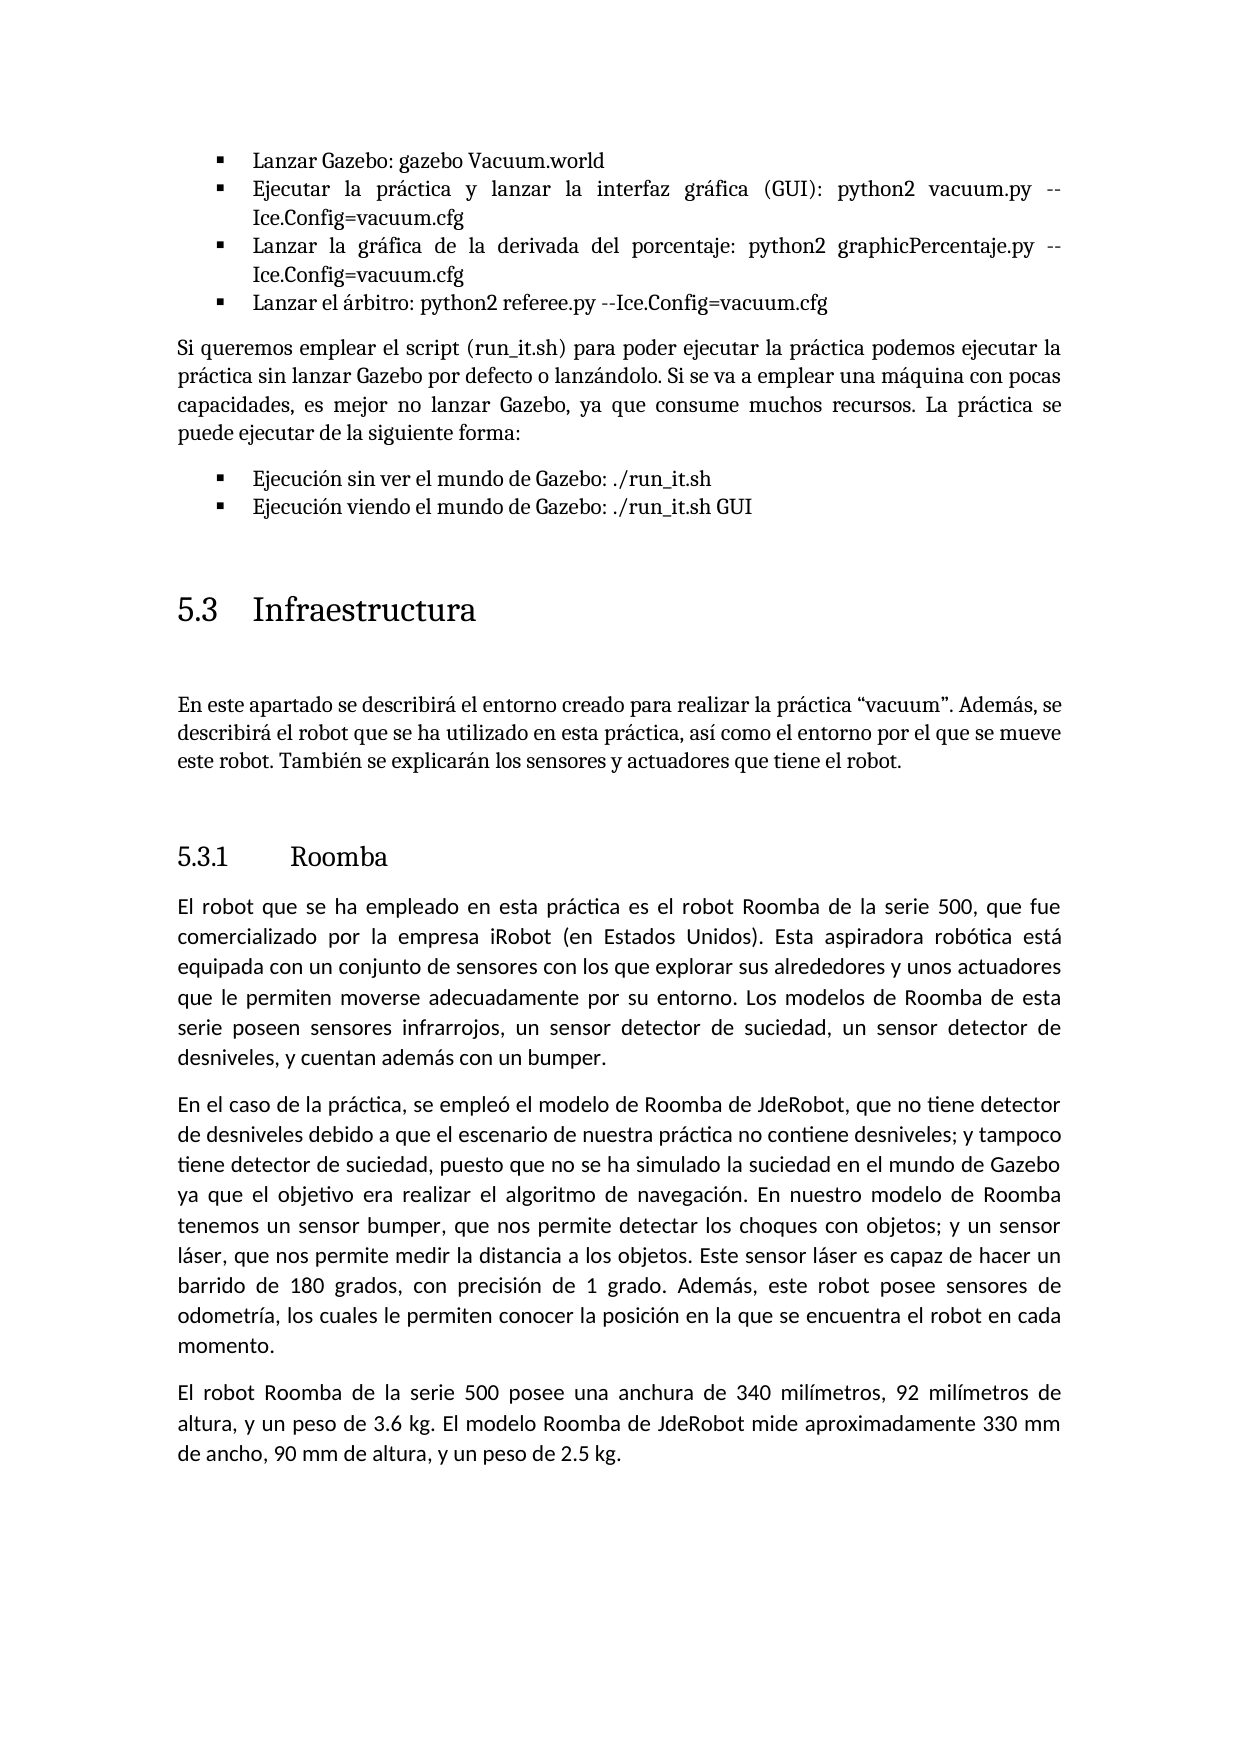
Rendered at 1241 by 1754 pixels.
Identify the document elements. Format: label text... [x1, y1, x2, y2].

list Ejecutar la práctica y lanzar la interfaz gráfica (GUI): python2 vacuum.py --Ice.Config=vacuum.cfg [215, 176, 1063, 231]
list Ejecución sin ver el mundo de Gazebo: ./run_it.sh [215, 465, 1063, 492]
list Ejecución viendo el mundo de Gazebo: ./run_it.sh GUI [215, 494, 1063, 520]
text En el caso de la práctica, se empleó el modelo de Roomba de JdeRobot, que no tiene detector de desniveles debido a que el escenario de nuestra práctica no contiene desniveles; y tampoco tiene detector de suciedad, puesto que no se ha simulado la suciedad en el mundo de Gazebo ya que el objetivo era realizar el algoritmo de navegación. En nuestro modelo de Roomba tenemos un sensor bumper, que nos permite detectar los choques con objetos; y un sensor láser, que nos permite medir la distancia a los objetos. Este sensor láser es capaz de hacer un barrido de 180 grados, con precisión de 1 grado. Además, este robot posee sensores de odometría, los cuales le permiten conocer la posición en la que se encuentra el robot en cada momento. [177, 1090, 1063, 1360]
list Infraestructura [177, 589, 1063, 630]
list Lanzar Gazebo: gazebo Vacuum.world [215, 148, 1063, 174]
list Lanzar el árbitro: python2 referee.py --Ice.Config=vacuum.cfg [215, 290, 1063, 316]
text El robot que se ha empleado en esta práctica es el robot Roomba de la serie 500, que fue comercializado por la empresa iRobot (en Estados Unidos). Esta aspiradora robótica está equipada con un conjunto de sensores con los que explorar sus alrededores y unos actuadores que le permiten moverse adecuadamente por su entorno. Los modelos de Roomba de esta serie poseen sensores infrarrojos, un sensor detector de suciedad, un sensor detector de desniveles, y cuentan además con un bumper. [177, 892, 1063, 1071]
text El robot Roomba de la serie 500 posee una anchura de 340 milímetros, 92 milímetros de altura, y un peso de 3.6 kg. El modelo Roomba de JdeRobot mide aproximadamente 330 mm de ancho, 90 mm de altura, y un peso de 2.5 kg. [177, 1378, 1063, 1467]
text Si queremos emplear el script (run_it.sh) para poder ejecutar la práctica podemos ejecutar la práctica sin lanzar Gazebo por defecto o lanzándolo. Si se va a emplear una máquina con pocas capacidades, es mejor no lanzar Gazebo, ya que consume muchos recursos. La práctica se puede ejecutar de la siguiente forma: [177, 335, 1063, 447]
list Lanzar la gráfica de la derivada del porcentaje: python2 graphicPercentaje.py --Ice.Config=vacuum.cfg [215, 233, 1063, 288]
list Roomba [177, 840, 1063, 874]
text En este apartado se describirá el entorno creado para realizar la práctica “vacuum”. Además, se describirá el robot que se ha utilizado en esta práctica, así como el entorno por el que se mueve este robot. También se explicarán los sensores y actuadores que tiene el robot. [177, 691, 1063, 774]
